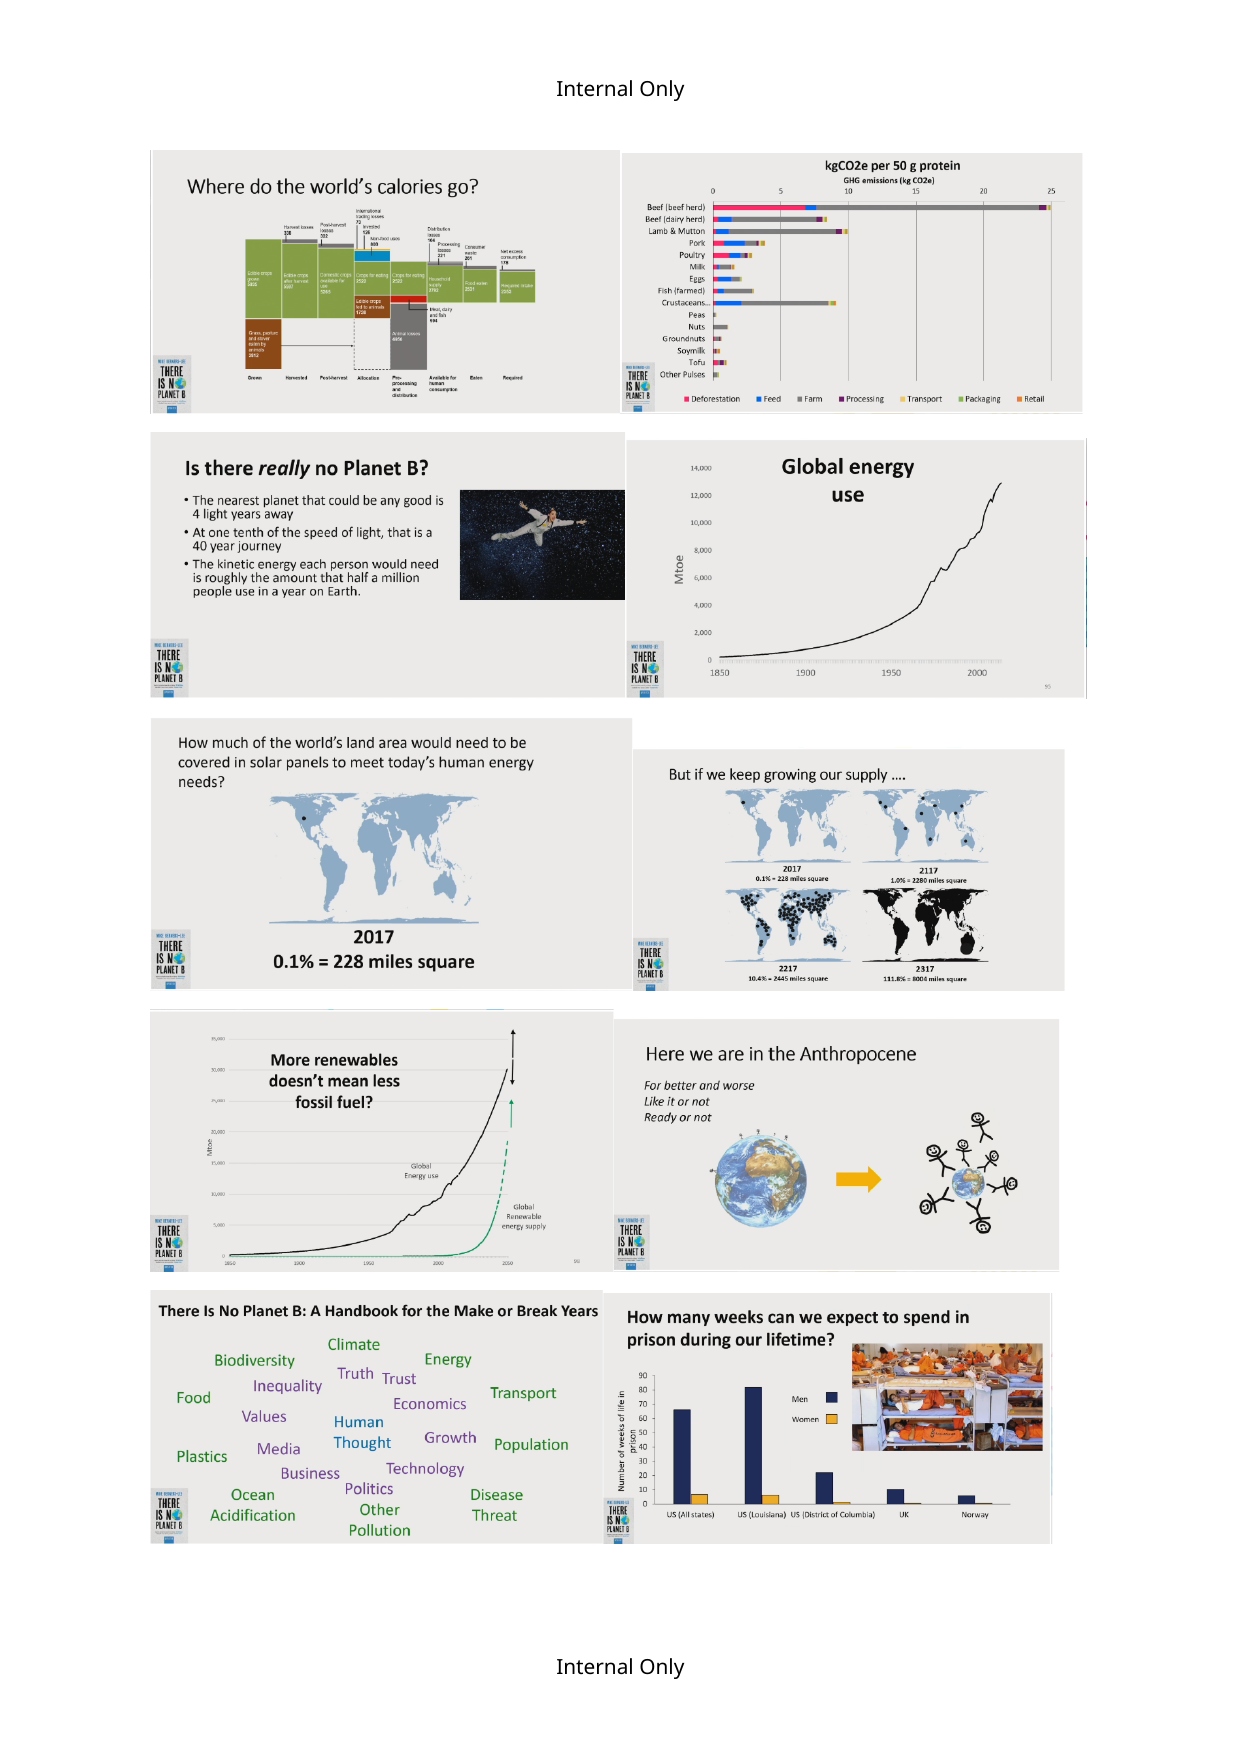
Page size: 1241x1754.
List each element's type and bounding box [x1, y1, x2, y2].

picture [150, 150, 1083, 414]
picture [150, 432, 1087, 699]
picture [150, 1009, 1060, 1272]
picture [150, 717, 1065, 991]
picture [150, 1290, 1053, 1544]
